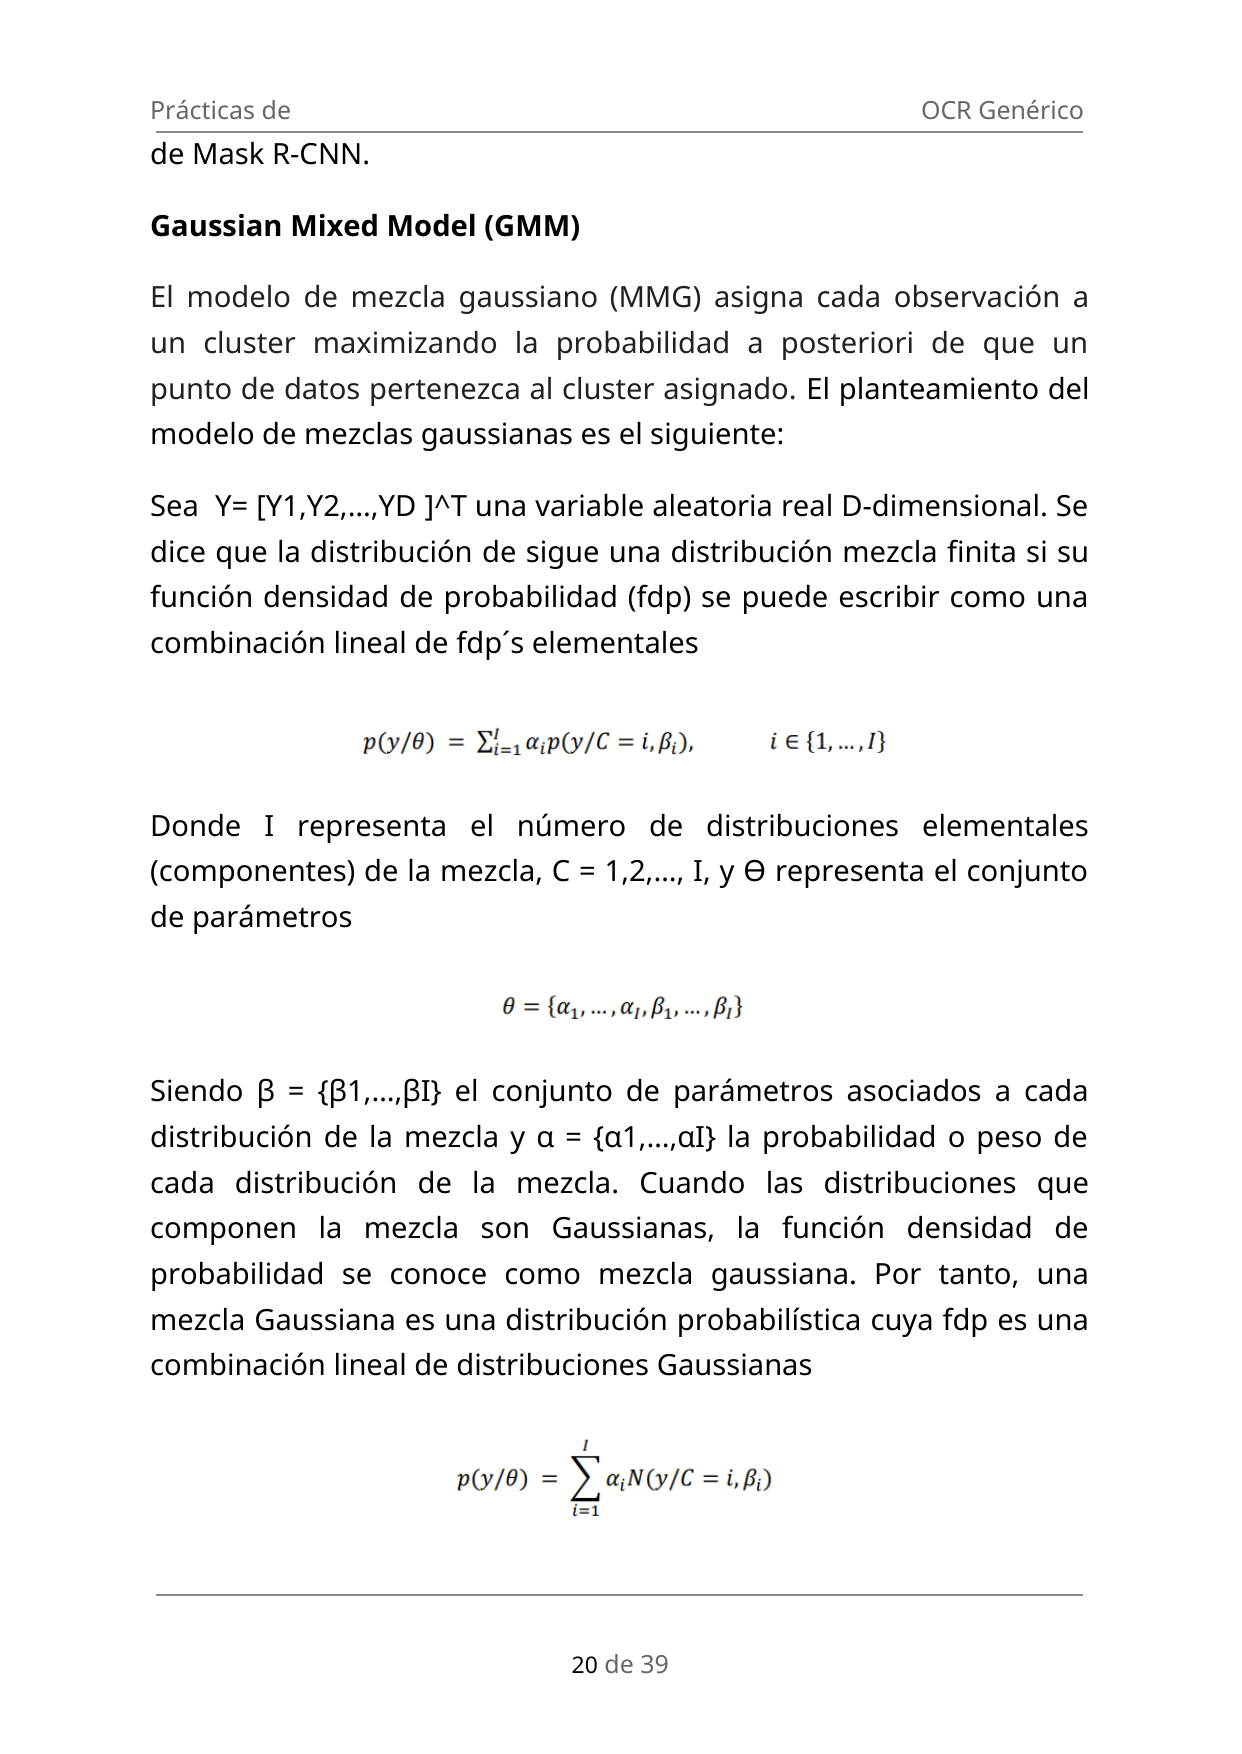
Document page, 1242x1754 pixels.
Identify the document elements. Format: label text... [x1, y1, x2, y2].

subtitle El modelo de mezcla gaussiano (MMG) asigna cada observación a un cluster maximizando la probabilidad a posteriori de que un punto de datos pertenezca al cluster asignado. El planteamiento del modelo de mezclas gaussianas es el siguiente: [150, 362, 1090, 453]
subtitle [150, 133, 1090, 173]
subtitle Siendo β = {β1,…,βI} el conjunto de parámetros asociados a cada distribución de la mezcla y α = {α1,…,αI} la probabilidad o peso de cada distribución de la mezcla. Cuando las distribuciones que componen la mezcla son Gaussianas, la función densidad de probabilidad se conoce como mezcla gaussiana. Por tanto, una mezcla Gaussiana es una distribución probabilística cuya fdp es una combinación lineal de distribuciones Gaussianas [150, 1071, 1090, 1384]
picture [415, 1416, 825, 1559]
subtitle Sea Y= [Y1,Y2,…,YD ]^T una variable aleatoria real D-dimensional. Se dice que la distribución de sigue una distribución mezcla finita si su función densidad de probabilidad (fdp) se puede escribir como una combinación lineal de fdp´s elementales [150, 485, 1090, 662]
picture [474, 967, 766, 1039]
subtitle Gaussian Mixed Model (GMM) [150, 205, 1090, 245]
subtitle El modelo de mezcla gaussiano (MMG) asigna cada observación a un cluster maximizando la probabilidad a posteriori de que un punto de datos pertenezca al cluster asignado. El planteamiento del modelo de mezclas gaussianas es el siguiente: [150, 277, 1090, 322]
subtitle Donde I representa el número de distribuciones elementales (componentes) de la mezcla, C = 1,2,…, I, y Ɵ representa el conjunto de parámetros [150, 805, 1090, 936]
picture [340, 693, 900, 773]
